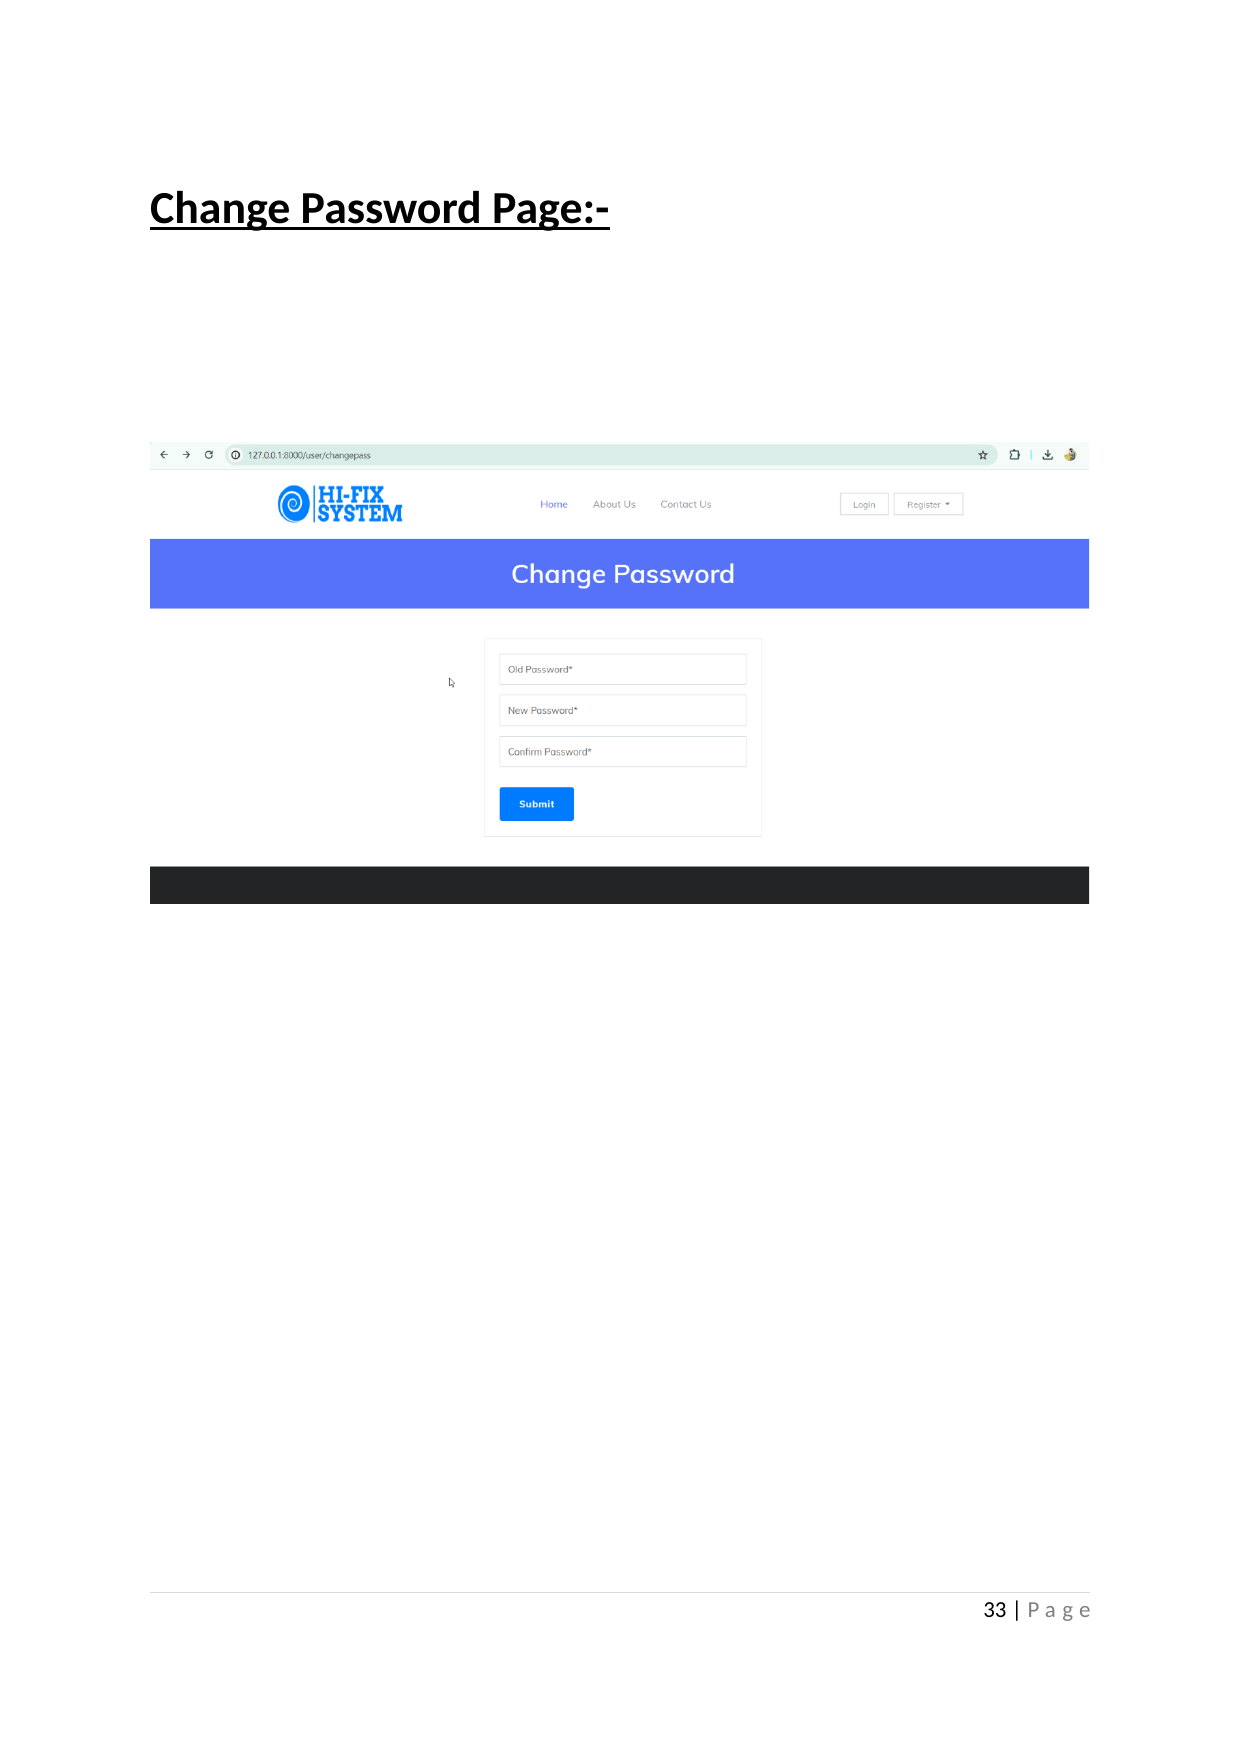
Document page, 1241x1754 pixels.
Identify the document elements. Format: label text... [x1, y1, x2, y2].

text Change Password Page:- [150, 179, 1090, 235]
picture [150, 442, 1090, 904]
